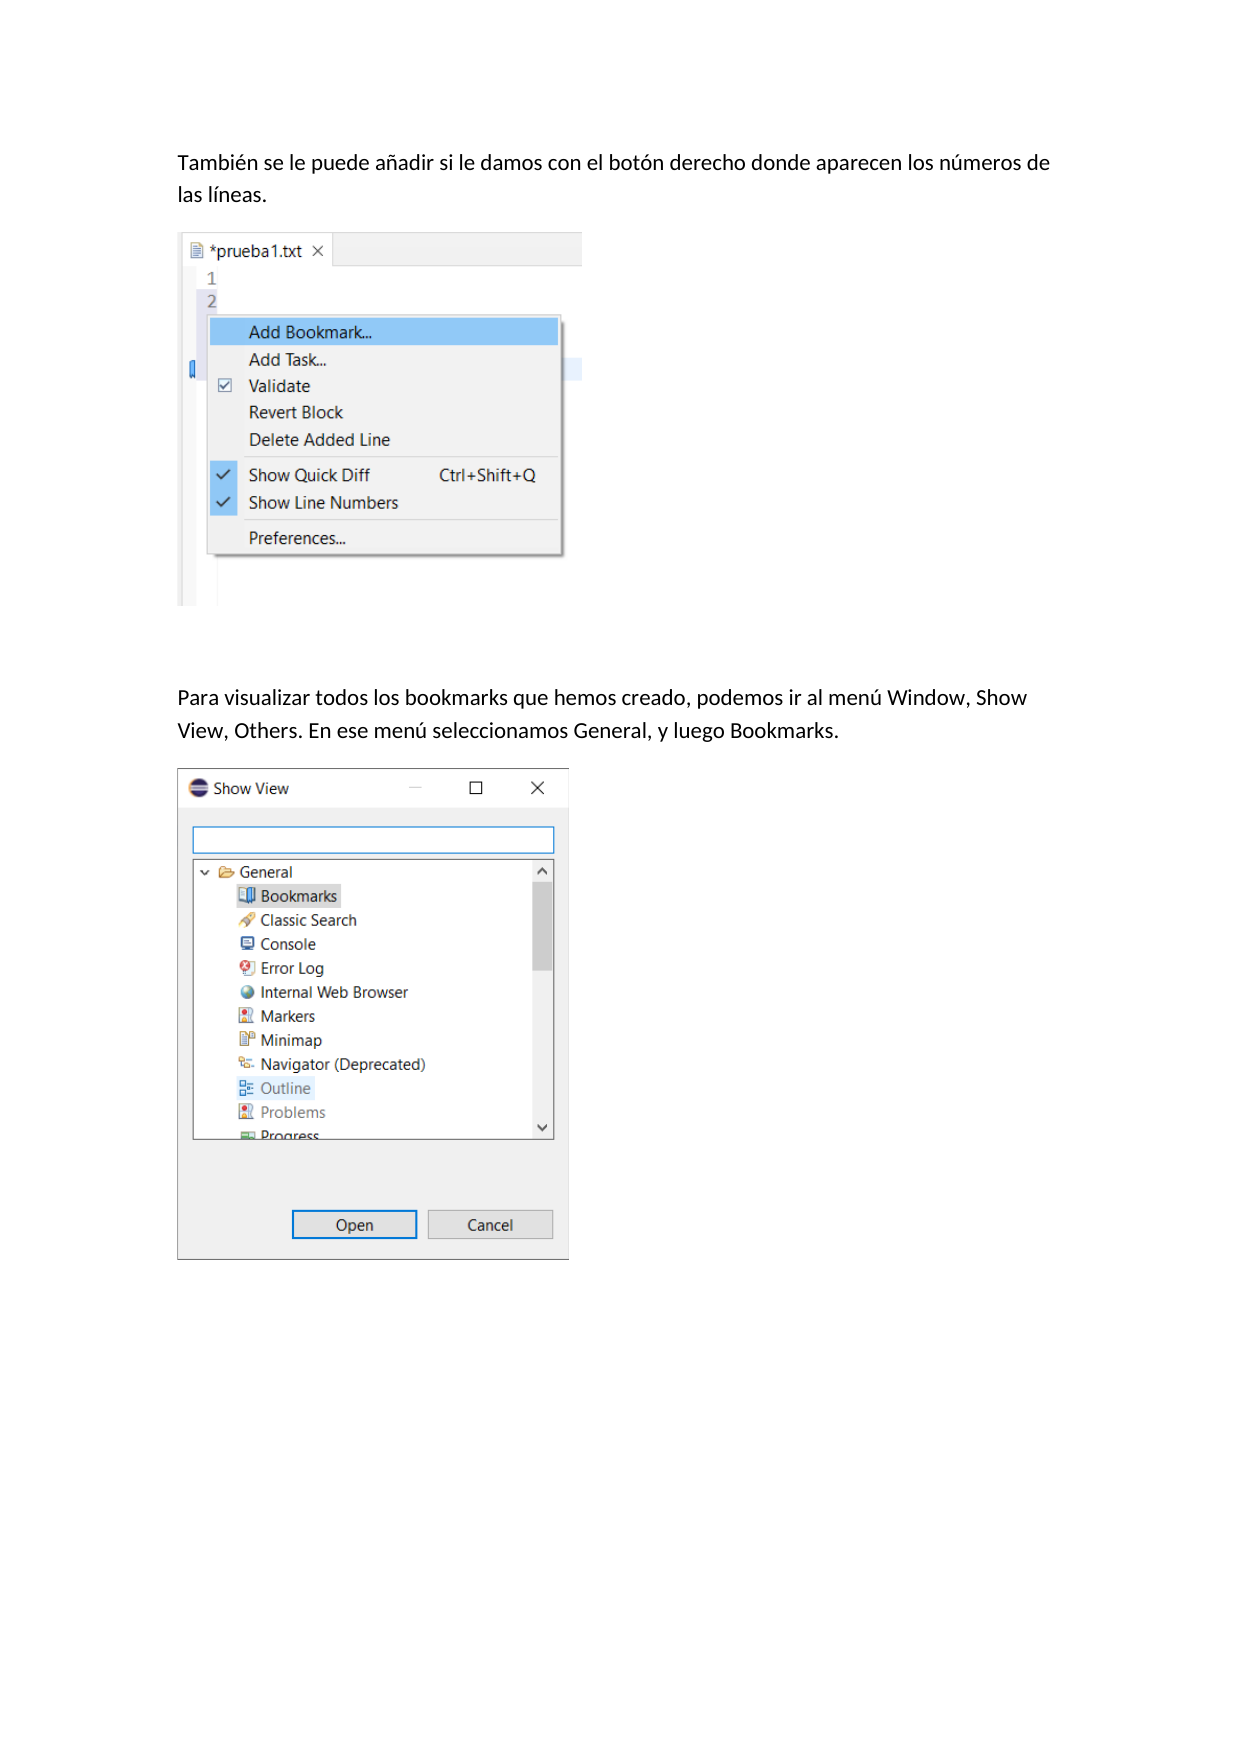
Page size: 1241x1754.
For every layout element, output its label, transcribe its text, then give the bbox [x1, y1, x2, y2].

picture [177, 768, 569, 1260]
text Para visualizar todos los bookmarks que hemos creado, podemos ir al menú Window, Show View, Others. En ese menú seleccionamos General, y luego Bookmarks. [177, 683, 1063, 744]
picture [177, 232, 582, 606]
text También se le puede añadir si le damos con el botón derecho donde aparecen los números de las líneas. [177, 148, 1063, 208]
